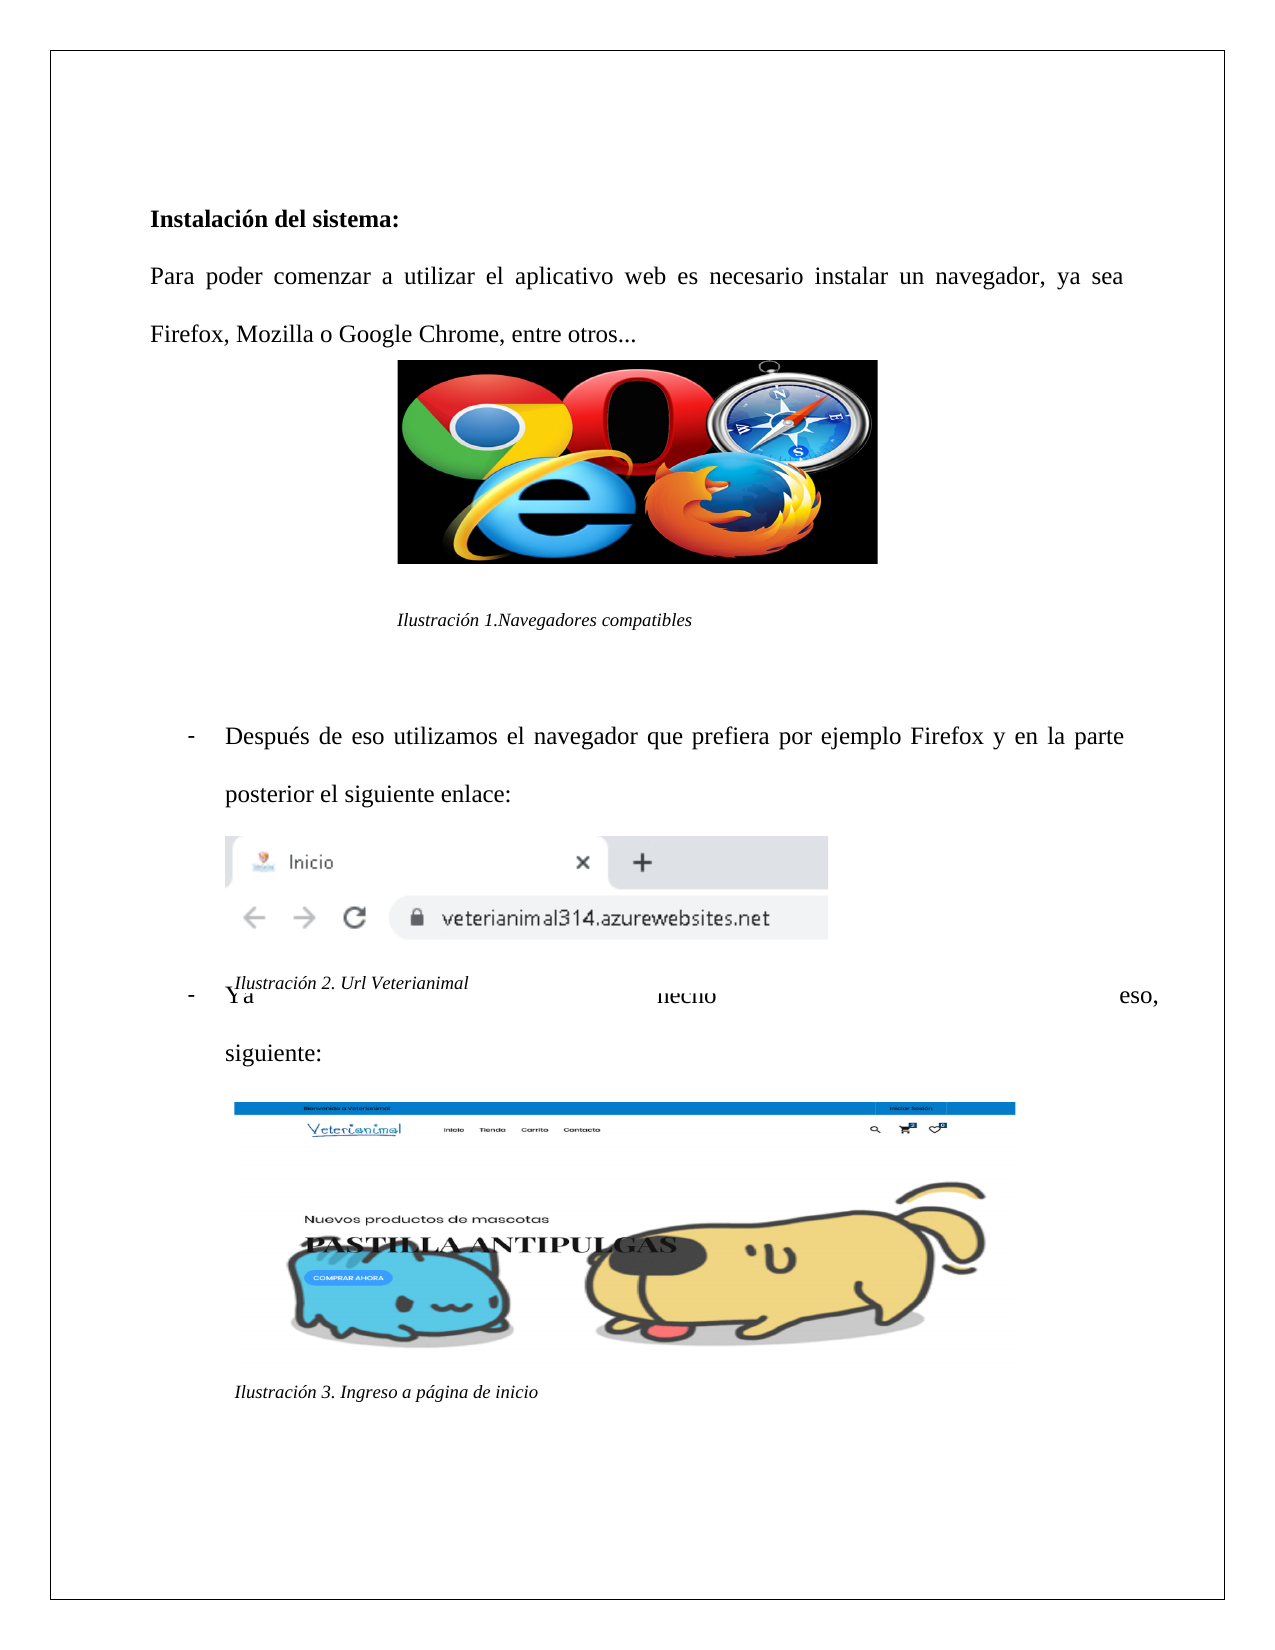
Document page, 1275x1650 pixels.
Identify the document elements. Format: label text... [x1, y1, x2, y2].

list Después de eso utilizamos el navegador que prefiera por ejemplo Firefox y en la parte posterior el siguiente enlace: [187, 720, 1125, 808]
picture [397, 360, 878, 564]
list Ya hecho eso, nos ingresara a la página principal donde veremos una pantalla que es la siguiente: [187, 979, 1125, 1067]
text Para poder comenzar a utilizar el aplicativo web es necesario instalar un navegador, ya sea Firefox, Mozilla o Google Chrome, entre otros... [150, 261, 1125, 348]
picture [234, 1102, 1016, 1368]
picture [225, 836, 829, 951]
subtitle Instalación del sistema: [150, 204, 1125, 233]
